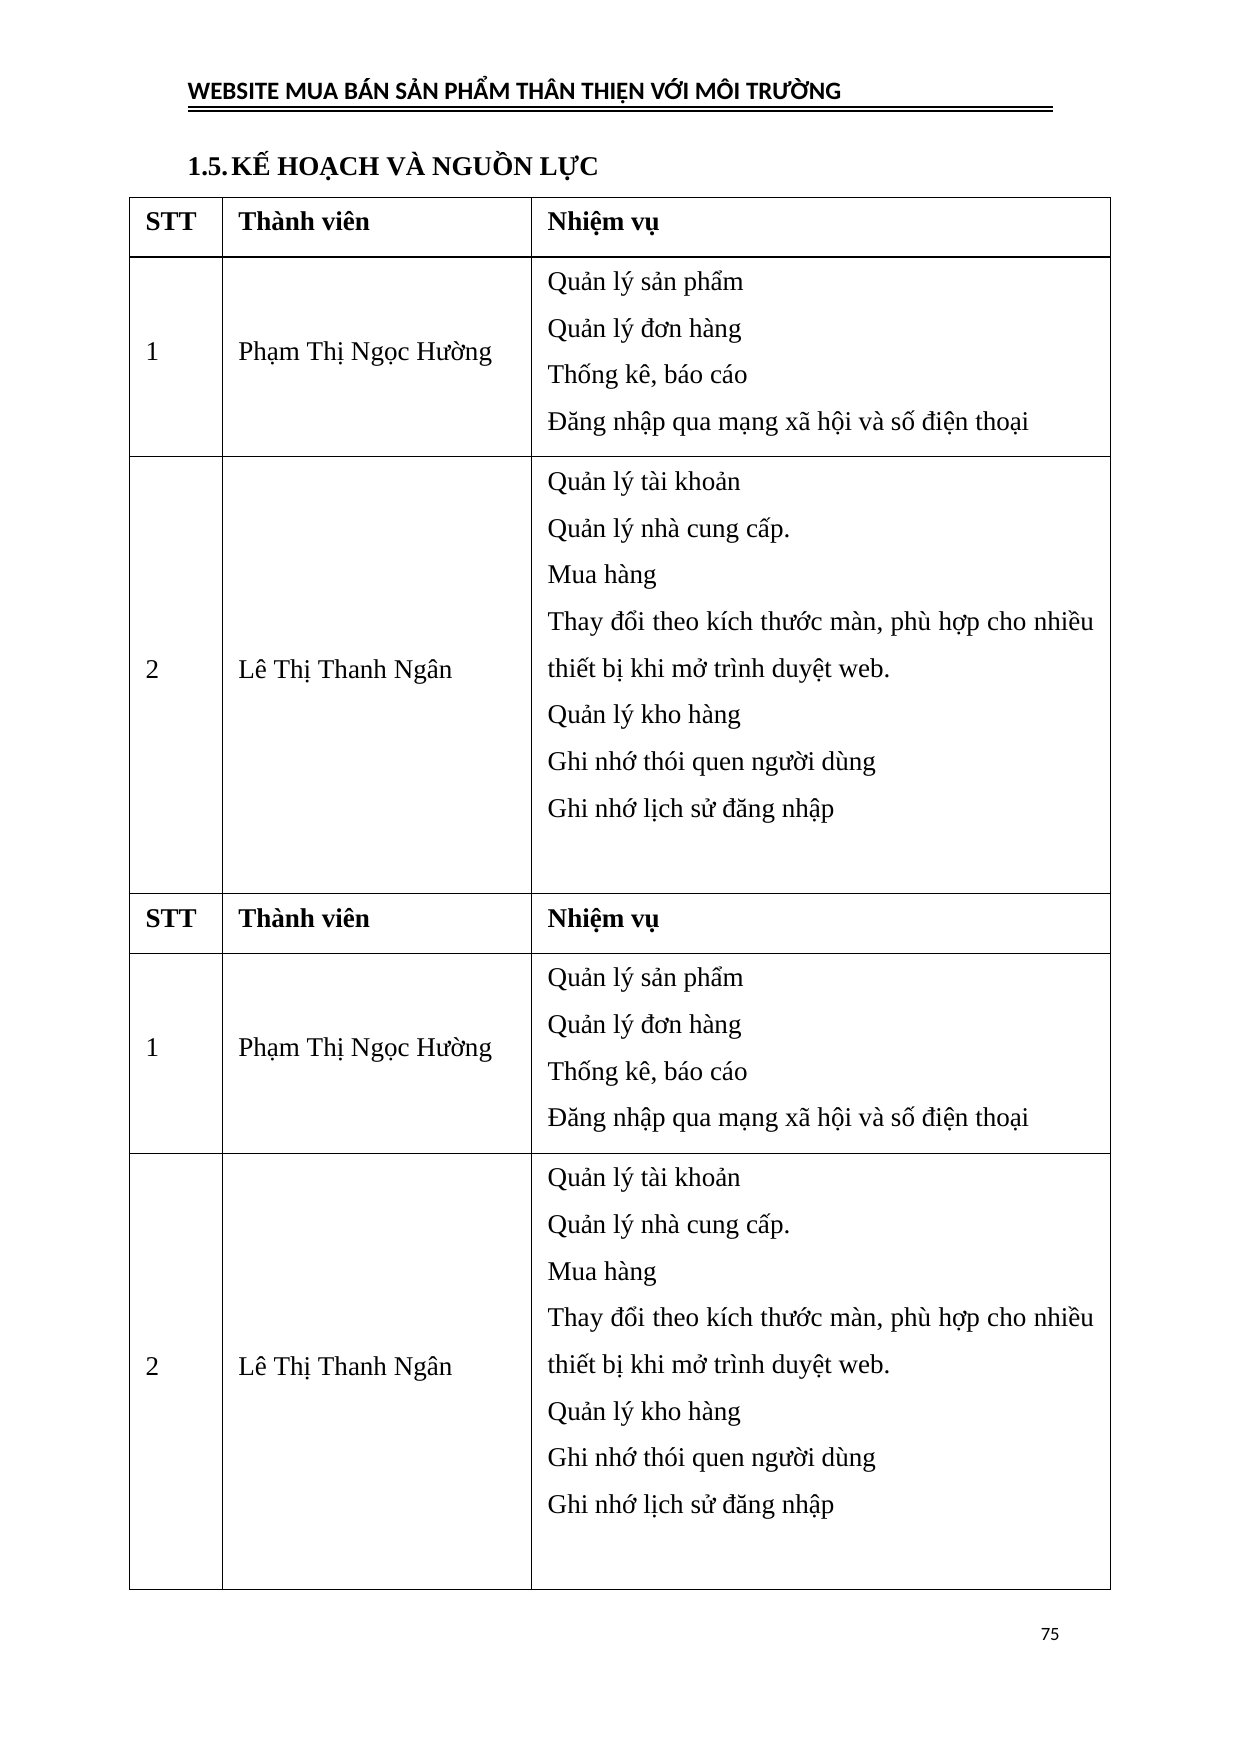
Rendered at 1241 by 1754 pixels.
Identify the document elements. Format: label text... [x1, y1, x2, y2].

table_cell Nhiệm vụ [532, 894, 1110, 953]
table_cell 2 [130, 1154, 222, 1589]
table_cell Phạm Thị Ngọc Hường [223, 258, 531, 456]
table_cell Lê Thị Thanh Ngân [223, 457, 531, 893]
table_cell Quản lý sản phẩm Quản lý đơn hàng Thống kê, báo cáo Đăng nhập qua mạng xã hội và số điện thoại [532, 258, 1110, 456]
table_cell Phạm Thị Ngọc Hường [223, 954, 531, 1152]
table_header Thành viên [223, 198, 531, 256]
table_cell Lê Thị Thanh Ngân [223, 1154, 531, 1589]
table_cell 2 [130, 457, 222, 893]
table_cell Quản lý sản phẩm Quản lý đơn hàng Thống kê, báo cáo Đăng nhập qua mạng xã hội và số điện thoại [532, 954, 1110, 1152]
table_cell 1 [130, 954, 222, 1152]
table_cell STT [130, 894, 222, 953]
table_cell Thành viên [223, 894, 531, 953]
table_cell Quản lý tài khoản Quản lý nhà cung cấp. Mua hàng Thay đổi theo kích thước màn, phù hợp cho nhiều thiết bị khi mở trình duyệt web. Quản lý kho hàng Ghi nhớ thói quen người dùng Ghi nhớ lịch sử đăng nhập [532, 1154, 1110, 1589]
table_cell 1 [130, 258, 222, 456]
table_cell Quản lý tài khoản Quản lý nhà cung cấp. Mua hàng Thay đổi theo kích thước màn, phù hợp cho nhiều thiết bị khi mở trình duyệt web. Quản lý kho hàng Ghi nhớ thói quen người dùng Ghi nhớ lịch sử đăng nhập [532, 457, 1110, 893]
list KẾ HOẠCH VÀ NGUỒN LỰC [187, 150, 1053, 181]
table_header Nhiệm vụ [532, 198, 1110, 256]
table_header STT [130, 198, 222, 256]
